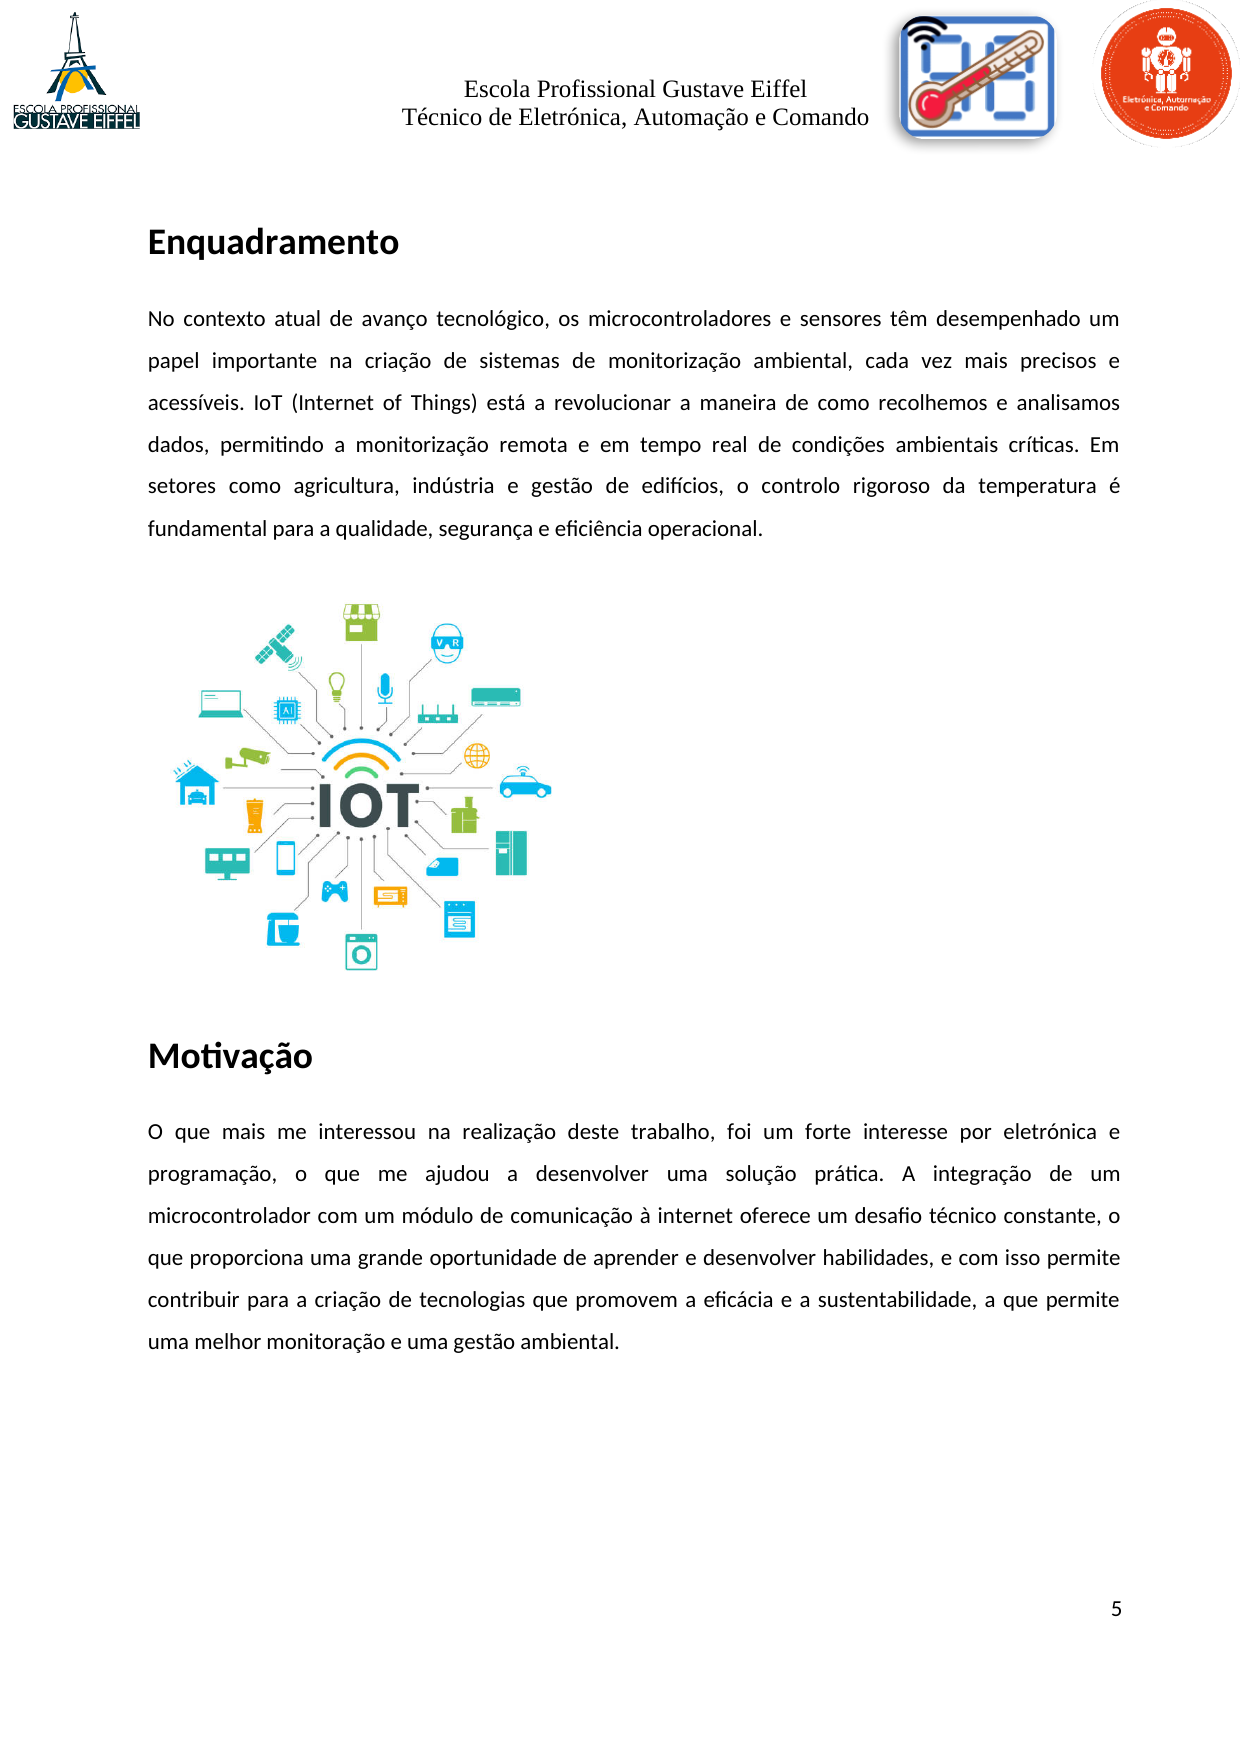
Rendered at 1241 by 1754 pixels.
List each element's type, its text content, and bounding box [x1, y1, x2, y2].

text No contexto atual de avanço tecnológico, os microcontroladores e sensores têm desempenhado um papel importante na criação de sistemas de monitorização ambiental, cada vez mais precisos e acessíveis. IoT (Internet of Things) está a revolucionar a maneira de como recolhemos e analisamos dados, permitindo a monitorização remota e em tempo real de condições ambientais críticas. Em setores como agricultura, indústria e gestão de edifícios, o controlo rigoroso da temperatura é fundamental para a qualidade, segurança e eficiência operacional. [148, 304, 1122, 542]
text O que mais me interessou na realização deste trabalho, foi um forte interesse por eletrónica e programação, o que me ajudou a desenvolver uma solução prática. A integração de um microcontrolador com um módulo de comunicação à internet oferece um desafio técnico constante, o que proporciona uma grande oportunidade de aprender e desenvolver habilidades, e com isso permite contribuir para a criação de tecnologias que promovem a eficácia e a sustentabilidade, a que permite uma melhor monitoração e uma gestão ambiental. [148, 1117, 1122, 1355]
picture [1092, 0, 1240, 148]
picture [899, 15, 1057, 139]
picture [2, 0, 150, 142]
picture [147, 572, 577, 1001]
subtitle Motivação [148, 1032, 1122, 1077]
subtitle Enquadramento [148, 218, 1122, 264]
